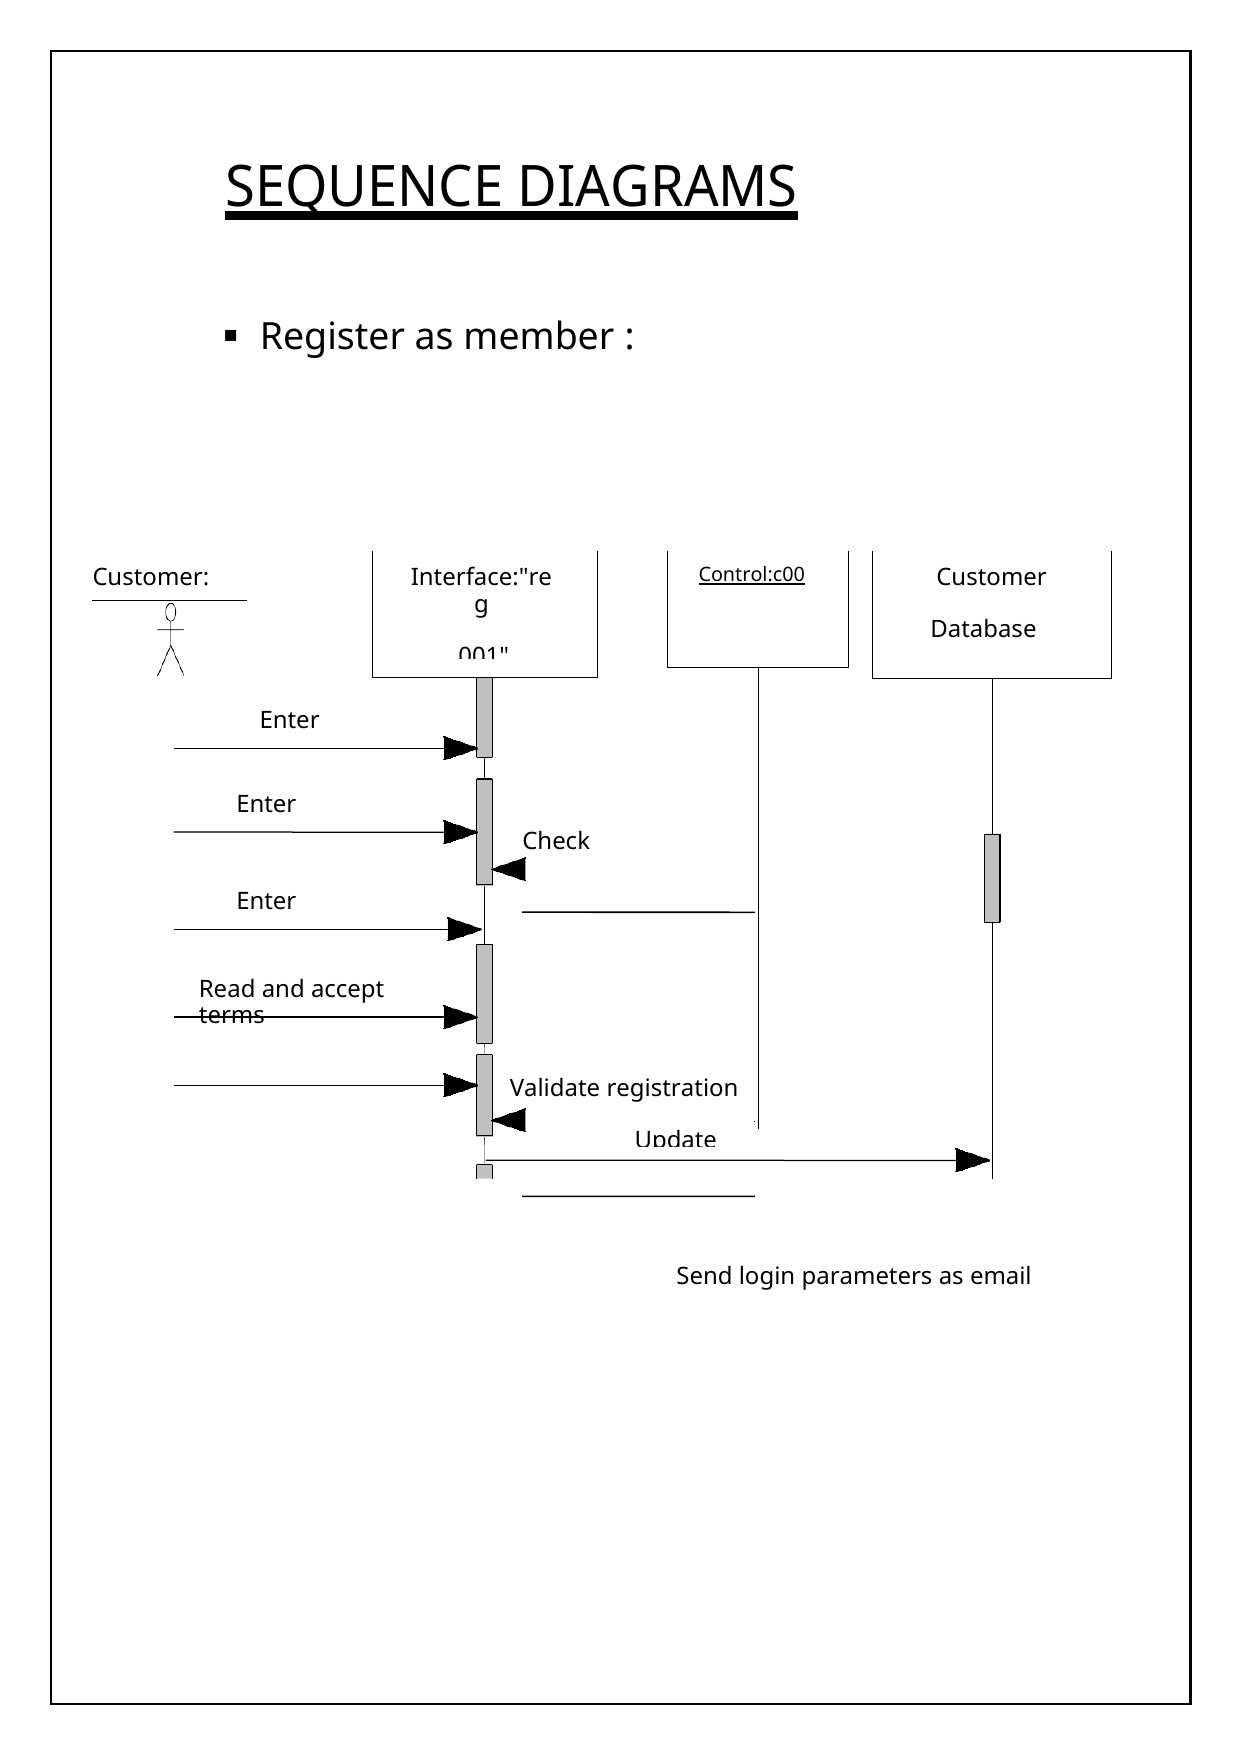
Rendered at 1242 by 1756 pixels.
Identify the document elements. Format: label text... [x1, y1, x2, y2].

picture [447, 917, 482, 941]
picture [491, 1108, 526, 1132]
picture [157, 603, 184, 676]
subtitle Register as member : [222, 309, 1158, 360]
picture [491, 857, 526, 881]
picture [443, 1005, 478, 1029]
subtitle SEQUENCE DIAGRAMS [225, 146, 1158, 224]
text Send login parameters as email [676, 1259, 1158, 1291]
picture [443, 1073, 478, 1097]
picture [443, 736, 478, 760]
picture [443, 820, 478, 844]
picture [955, 1148, 990, 1172]
